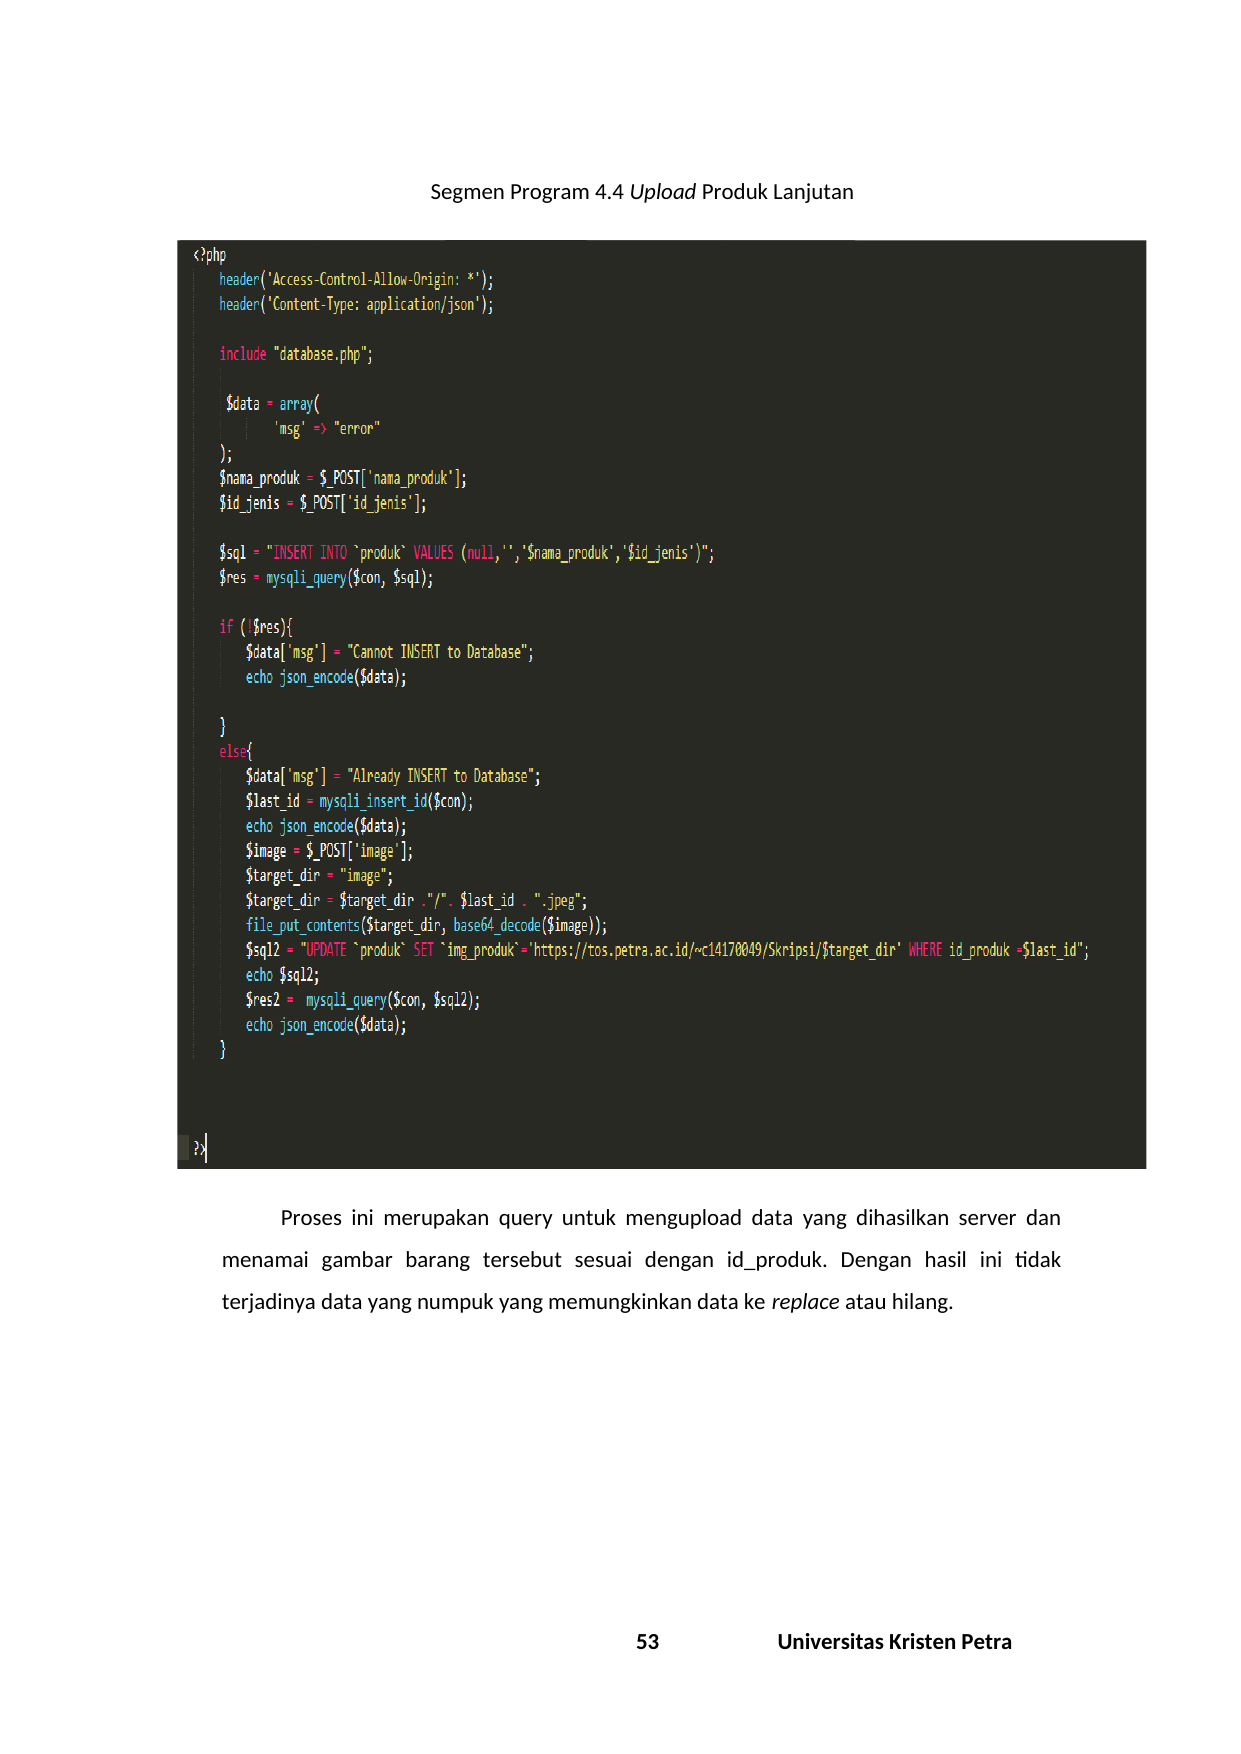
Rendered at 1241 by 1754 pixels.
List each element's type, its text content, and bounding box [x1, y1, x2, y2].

text Segmen Program 4.4 Upload Produk Lanjutan [221, 177, 1063, 205]
text Proses ini merupakan query untuk mengupload data yang dihasilkan server dan menamai gambar barang tersebut sesuai dengan id_produk. Dengan hasil ini tidak terjadinya data yang numpuk yang memungkinkan data ke replace atau hilang. [222, 1203, 1063, 1315]
picture [177, 240, 1147, 1169]
